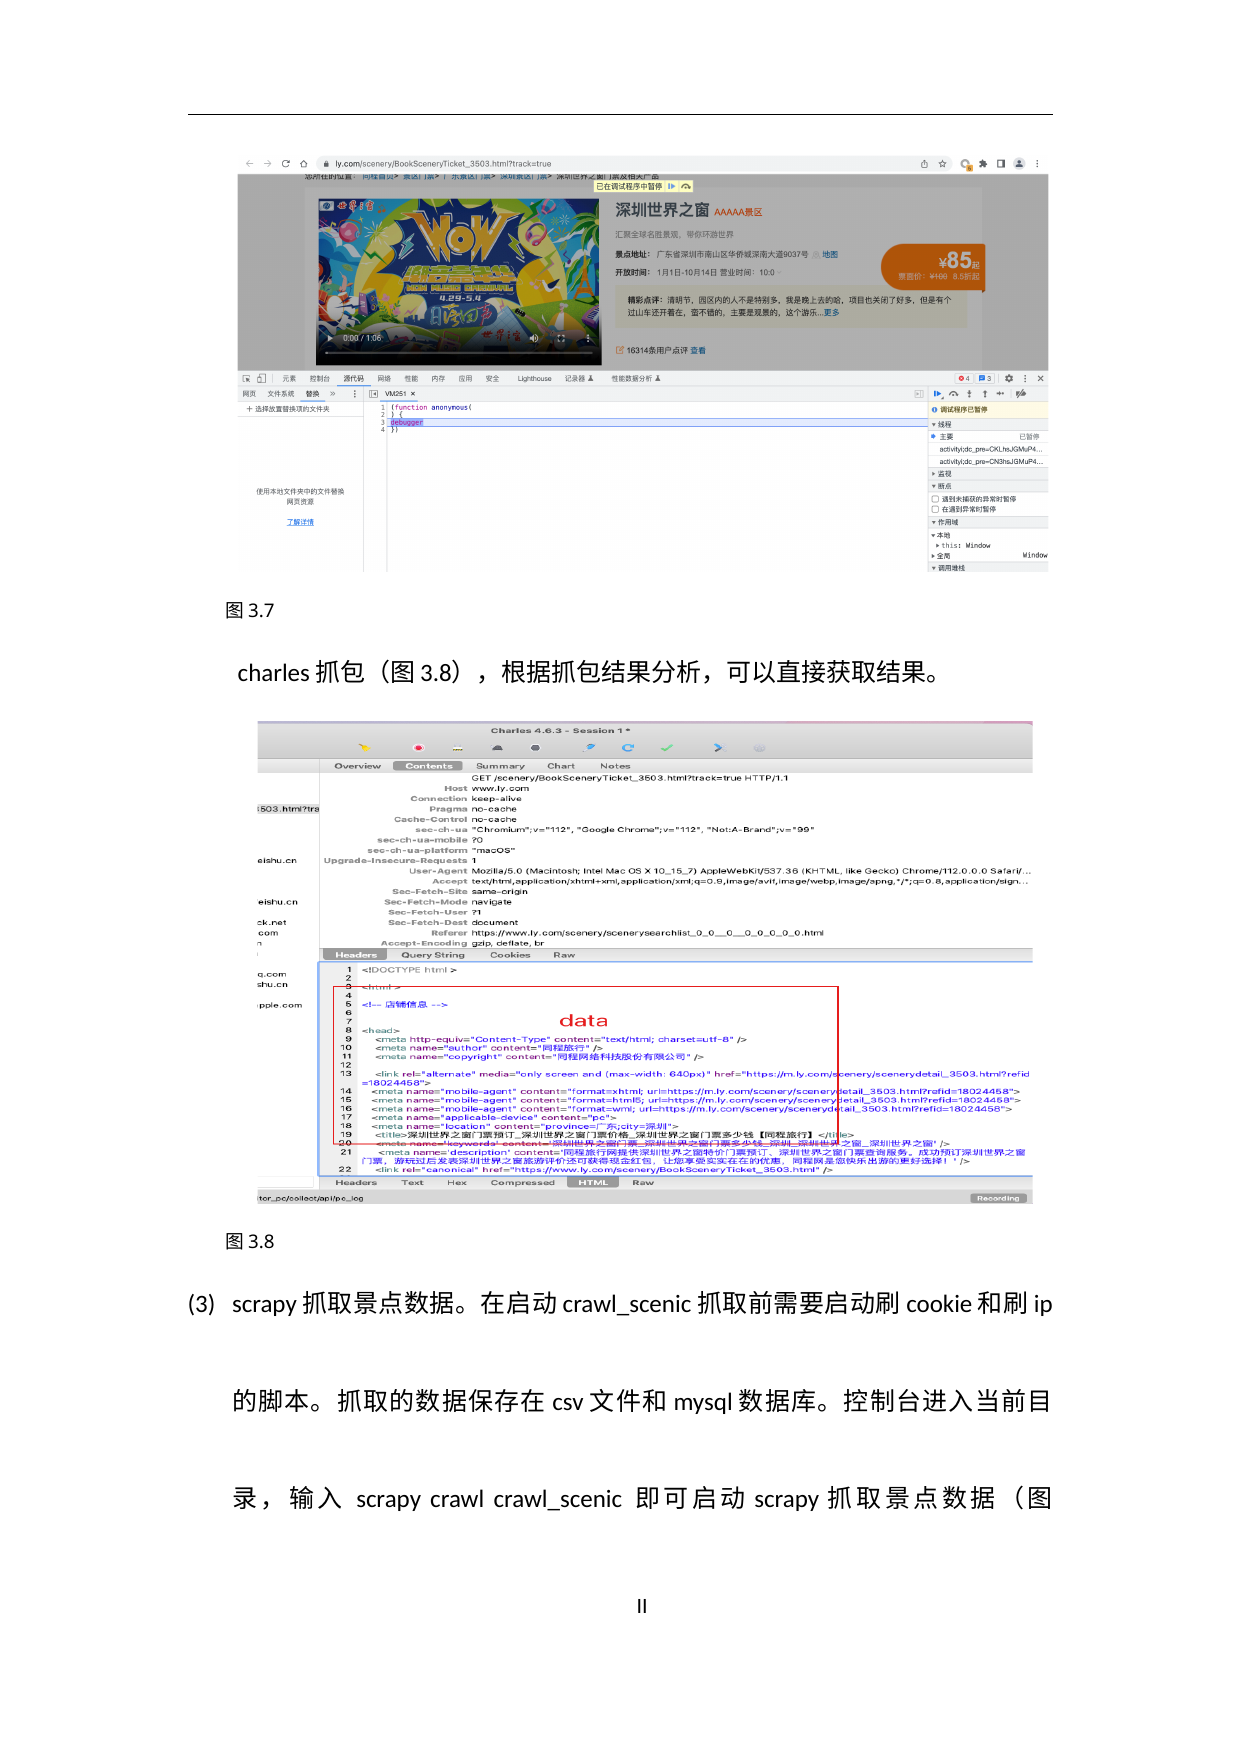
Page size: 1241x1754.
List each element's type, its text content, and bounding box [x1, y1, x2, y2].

text 图 3.8 [187, 1224, 1053, 1257]
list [187, 1270, 1053, 1530]
picture [237, 155, 1049, 572]
picture [257, 721, 1033, 1204]
text charles抓包（图3.8），根据抓包结果分析，可以直接获取结果。 [187, 639, 1053, 704]
text 图 3.7 [187, 593, 1053, 626]
